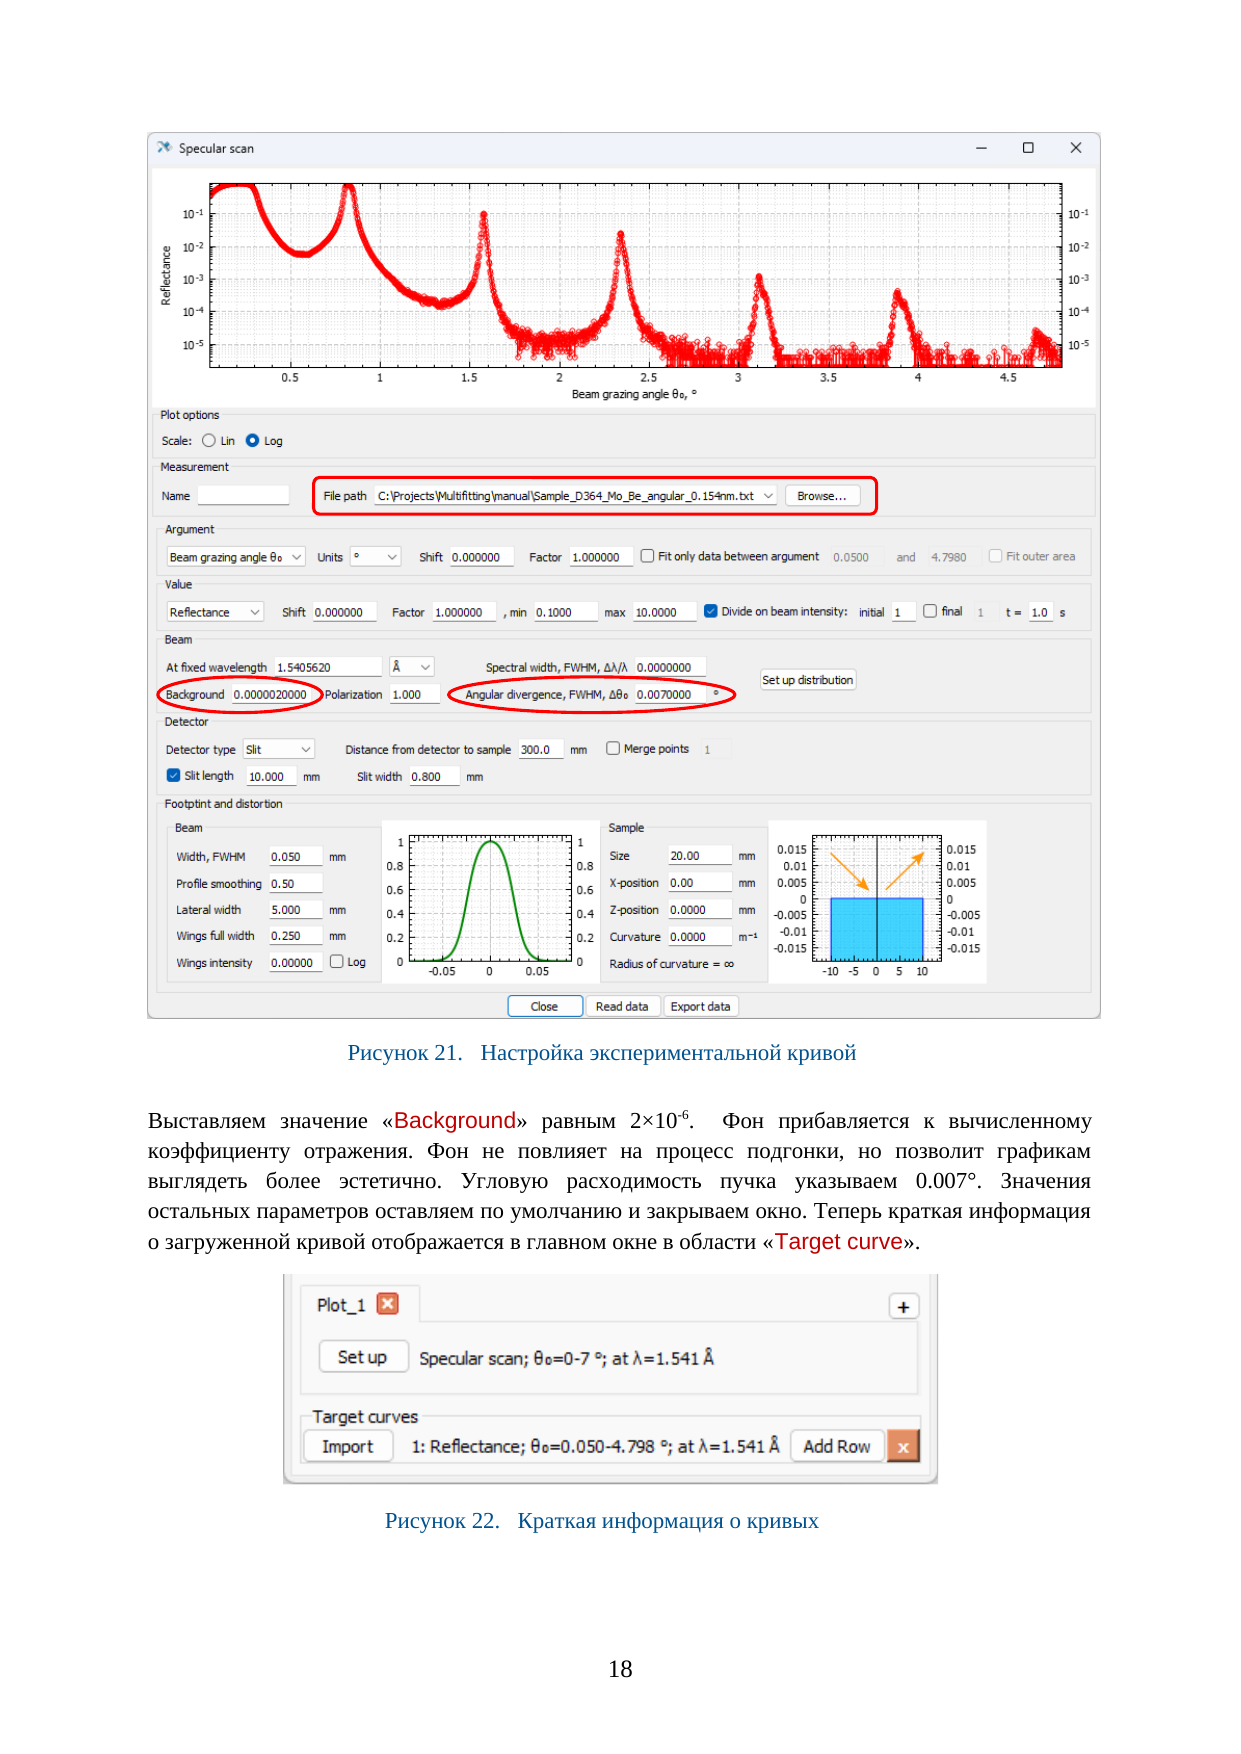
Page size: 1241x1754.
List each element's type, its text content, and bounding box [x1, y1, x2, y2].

picture [147, 132, 1101, 1019]
picture [283, 1274, 939, 1486]
list Выставляем значение «Background» равным 2×10-6. Фон прибавляется к вычисленному коэффициенту отражения. Фон не повлияет на процесс подгонки, но позволит графикам выглядеть более эстетично. Угловую расходимость пучка указываем 0.007°. Значения остальных параметров оставляем по умолчанию и закрываем окно. Теперь краткая информация о загруженной кривой отображается в главном окне в области «Target сurve». [148, 1107, 1093, 1254]
list Настройка экспериментальной кривой [178, 1019, 1093, 1066]
